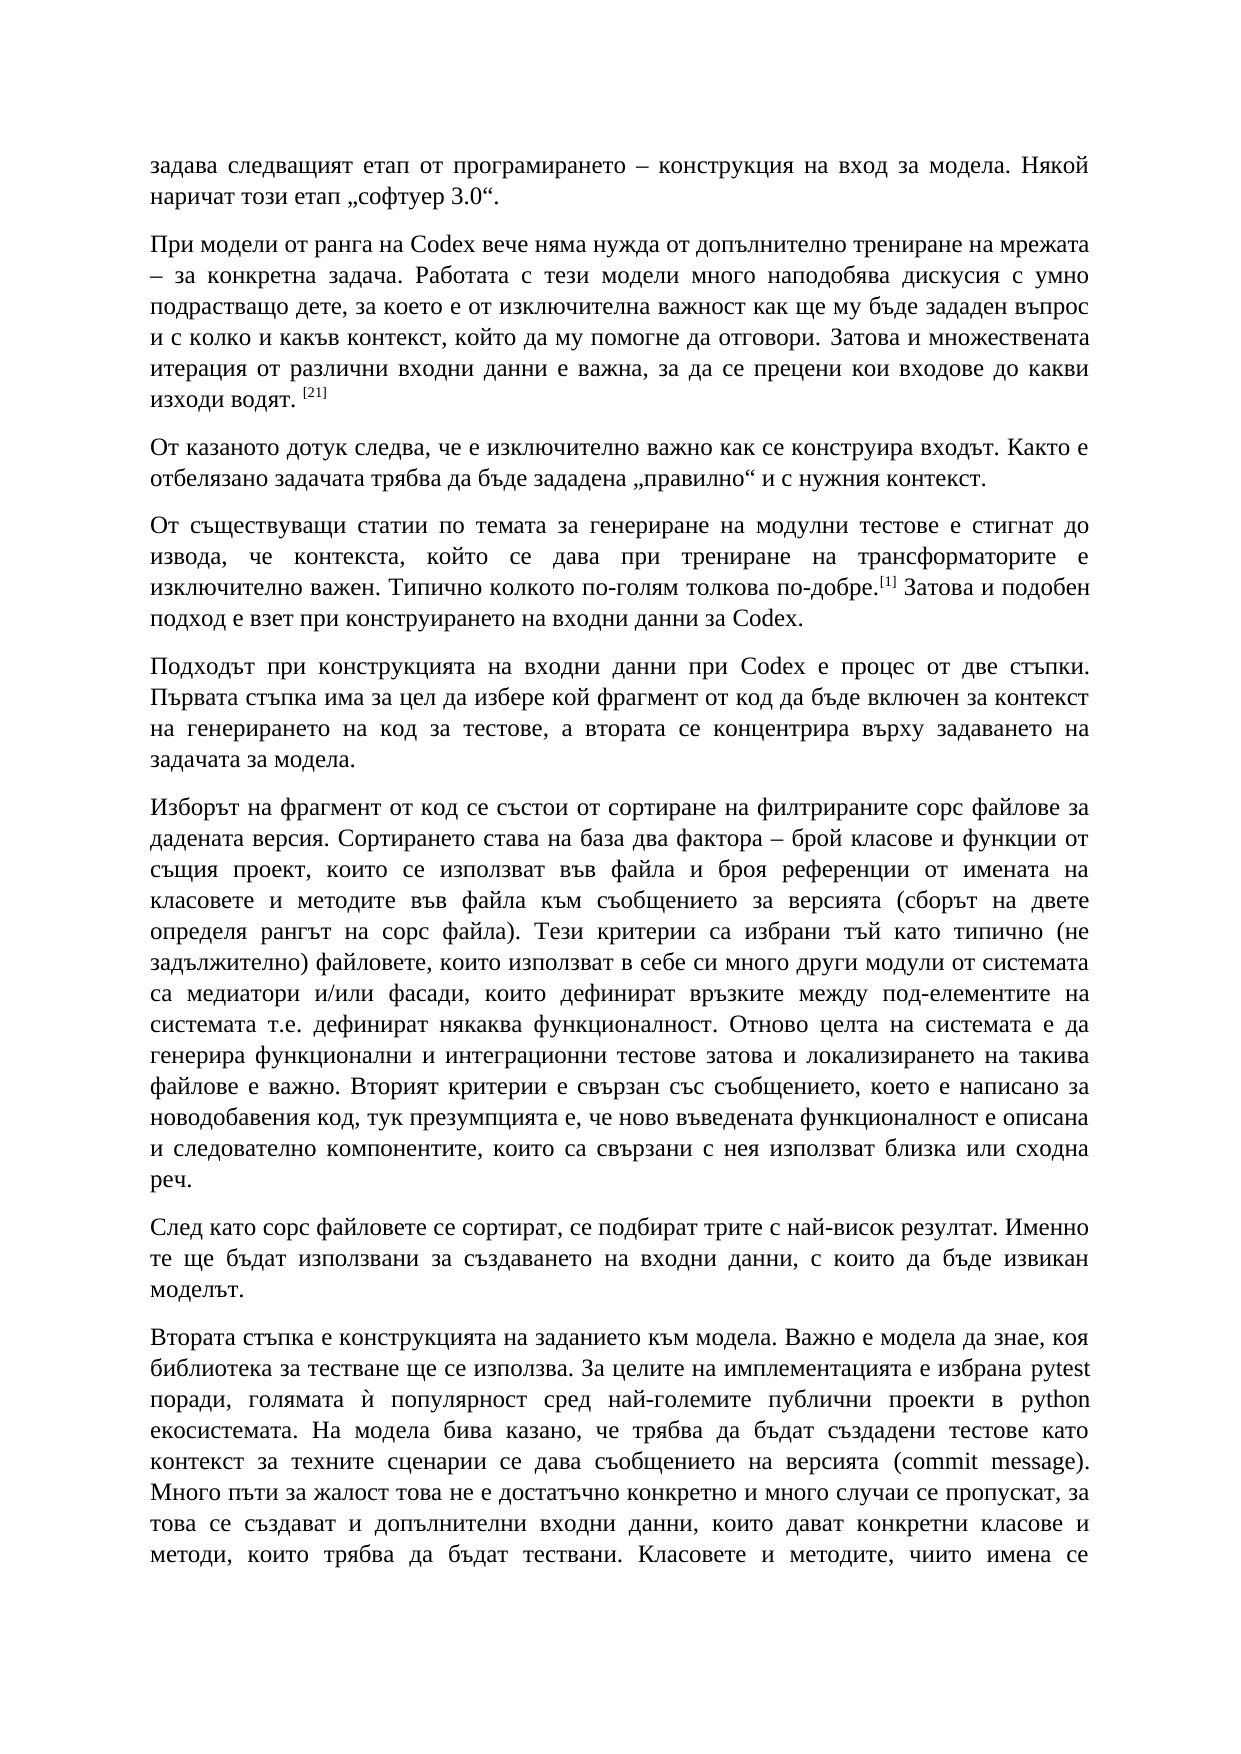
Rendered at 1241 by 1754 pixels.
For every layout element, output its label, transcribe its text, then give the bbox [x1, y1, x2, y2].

text От казаното дотук следва, че е изключително важно как се конструира входът. Както е отбелязано задачата трябва да бъде зададена „правилно“ и с нужния контекст. [150, 432, 1090, 491]
text От съществуващи статии по темата за генериране на модулни тестове е стигнат до извода, че контекста, който се дава при трениране на трансформаторите е изключително важен. Типично колкото по-голям толкова по-добре.[1] Затова и подобен подход е взет при конструирането на входни данни за Codex. [150, 510, 1090, 632]
text Изборът на фрагмент от код се състои от сортиране на филтрираните сорс файлове за дадената версия. Сортирането става на база два фактора – брой класове и функции от същия проект, които се използват във файла и броя референции от имената на класовете и методите във файла към съобщението за версията (сборът на двете определя рангът на сорс файла). Тези критерии са избрани тъй като типично (не задължително) файловете, които използват в себе си много други модули от системата са медиатори и/или фасади, които дефинират връзките между под-елементите на системата т.е. дефинират някаква функционалност. Отново целта на системата е да генерира функционални и интеграционни тестове затова и локализирането на такива файлове е важно. Вторият критерии е свързан със съобщението, което е написано за новодобавения код, тук презумпцията е, че ново въведената функционалност е описана и следователно компонентите, които са свързани с нея използват близка или сходна реч. [150, 792, 1090, 1193]
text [150, 1322, 1090, 1568]
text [150, 150, 1090, 210]
text Подходът при конструкцията на входни данни при Codex e процес от две стъпки. Първата стъпка има за цел да избере кой фрагмент от код да бъде включен за контекст на генерирането на код за тестове, а втората се концентрира върху задаването на задачата за модела. [150, 651, 1090, 773]
text След като сорс файловете се сортират, се подбират трите с най-висок резултат. Именно те ще бъдат използвани за създаването на входни данни, с които да бъде извикан моделът. [150, 1212, 1090, 1303]
text При модели от ранга на Codex вече няма нужда от допълнително трениране на мрежата – за конкретна задача. Работата с тези модели много наподобява дискусия с умно подрастващо дете, за което е от изключителна важност как ще му бъде зададен въпрос и с колко и какъв контекст, който да му помогне да отговори. Затова и множествената итерация от различни входни данни е важна, за да се прецени кои входове до какви изходи водят. [21] [150, 229, 1090, 413]
